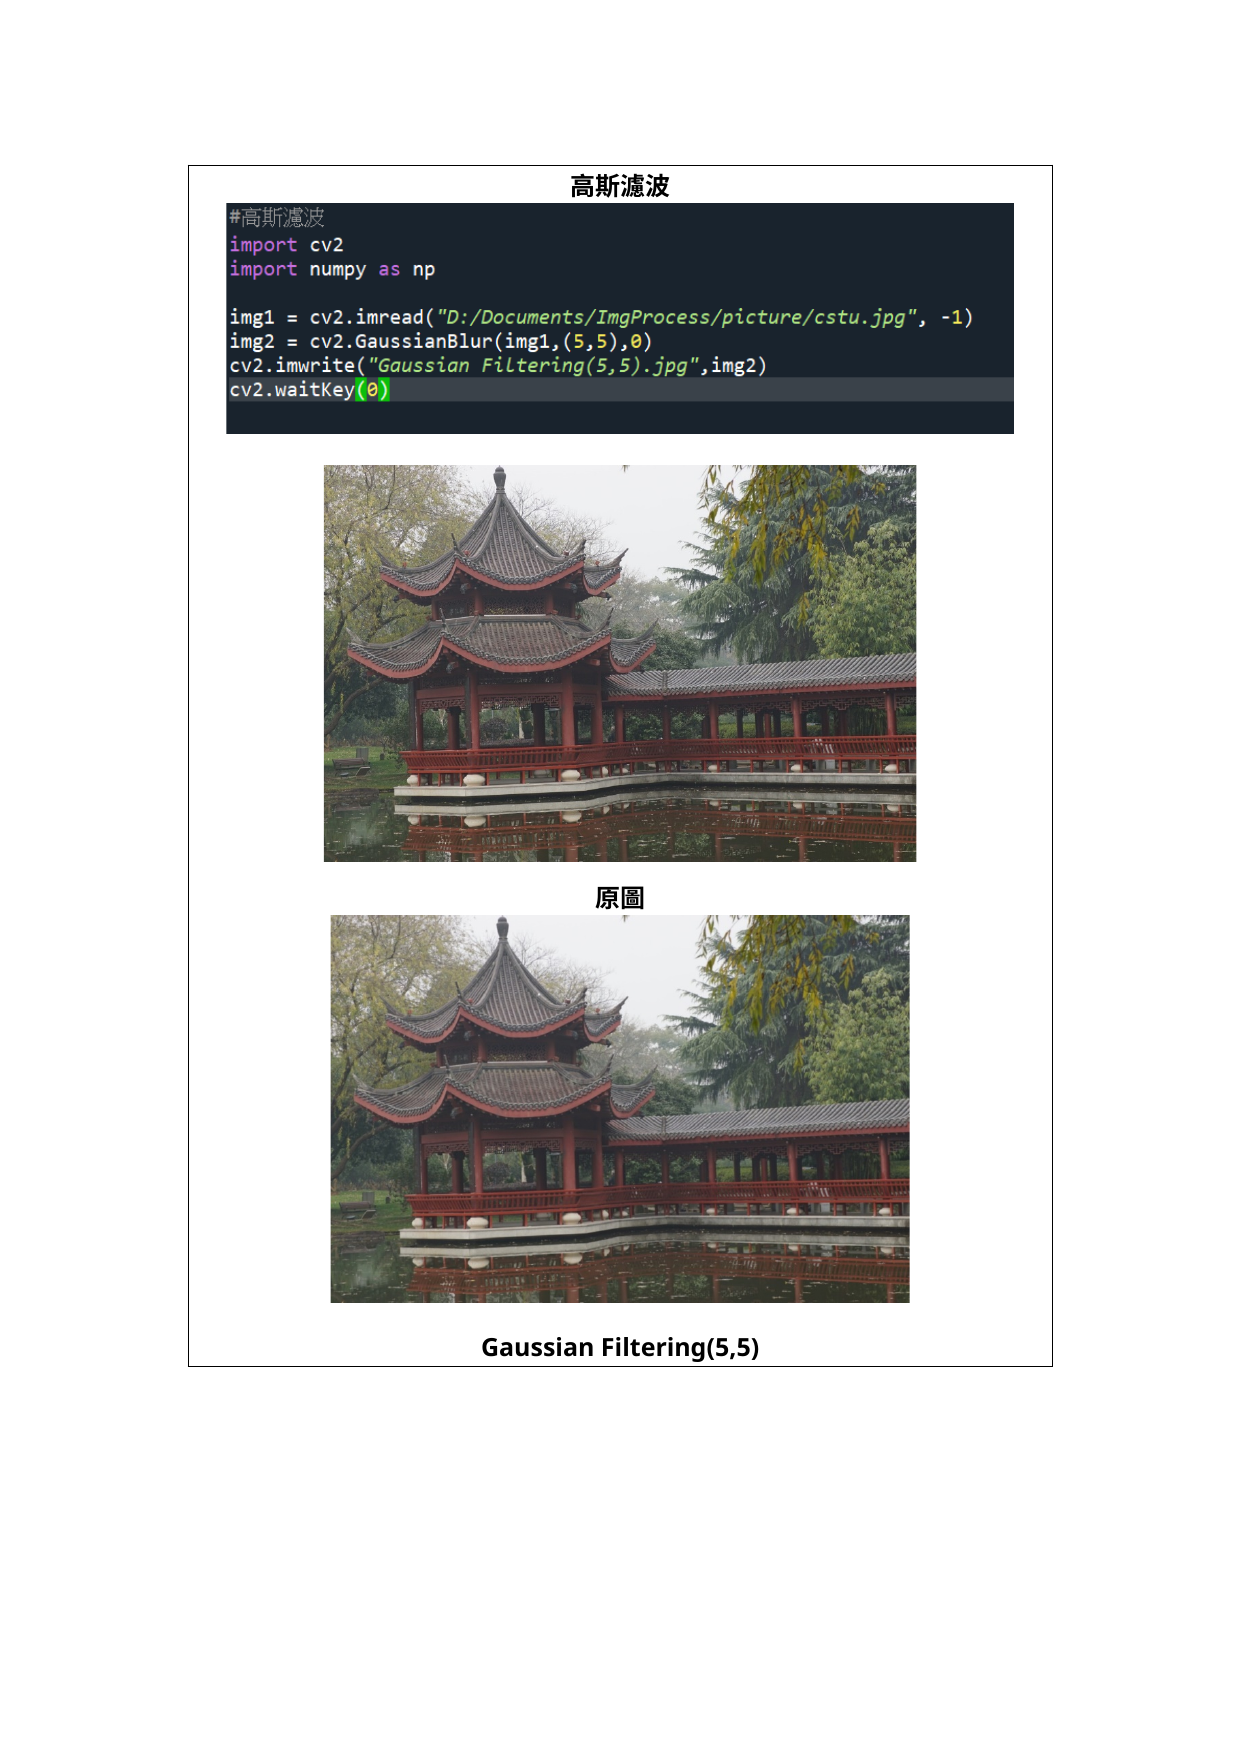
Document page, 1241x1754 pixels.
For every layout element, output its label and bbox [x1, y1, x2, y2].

picture [330, 915, 910, 1303]
picture [323, 465, 917, 862]
table_cell [189, 166, 1052, 1366]
picture [226, 203, 1014, 434]
